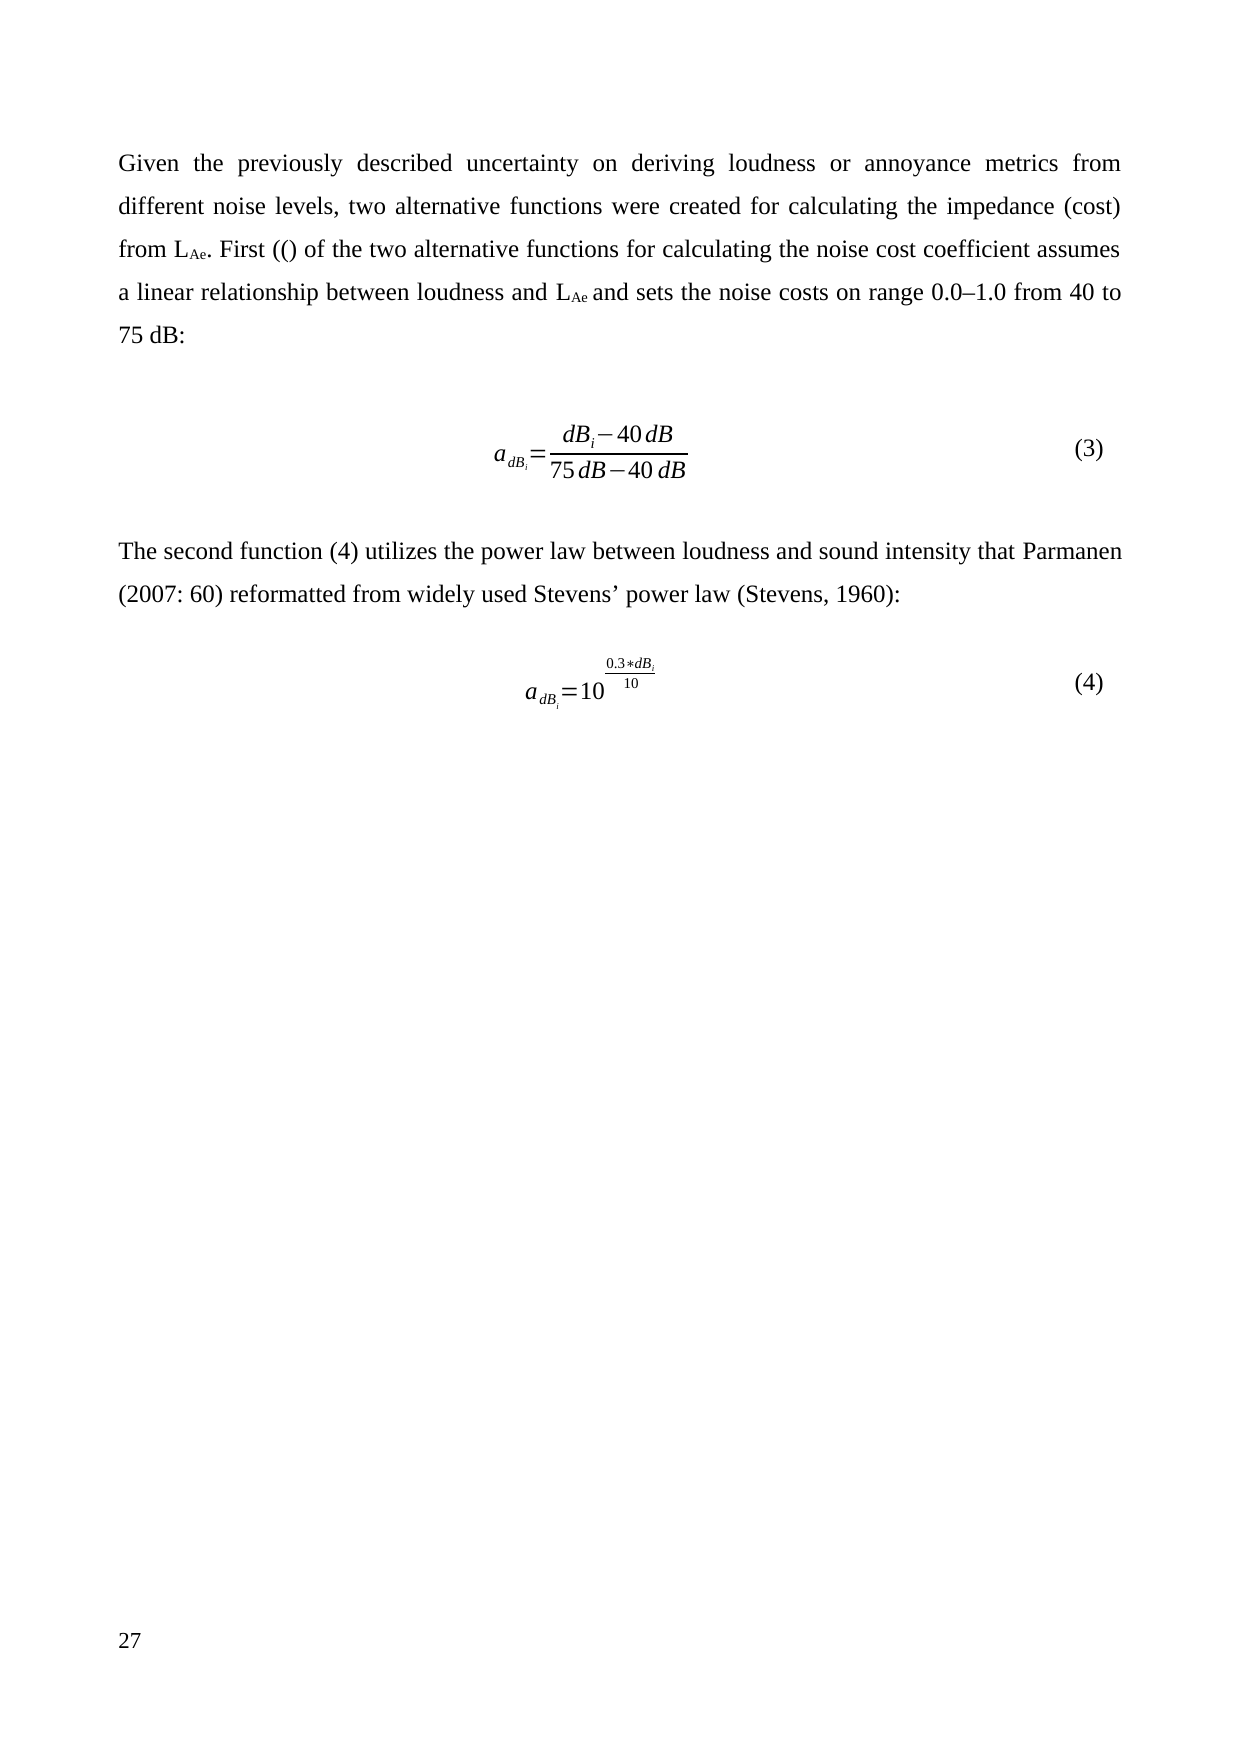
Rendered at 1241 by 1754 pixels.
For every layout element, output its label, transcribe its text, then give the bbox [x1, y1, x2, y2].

text Given the previously described uncertainty on deriving loudness or annoyance metrics from different noise levels, two alternative functions were created for calculating the impedance (cost) from LAe. First (3) of the two alternative functions for calculating the noise cost coefficient assumes a linear relationship between loudness and LAe and sets the noise costs on range 0.0–1.0 from 40 to 75 dB: [118, 148, 1122, 349]
table_header [119, 642, 1063, 775]
table_header [119, 383, 1063, 535]
text The second function (4) utilizes the power law between loudness and sound intensity that Parmanen (2007: 60) reformatted from widely used Stevens’ power law (Stevens, 1960): [118, 536, 1122, 608]
